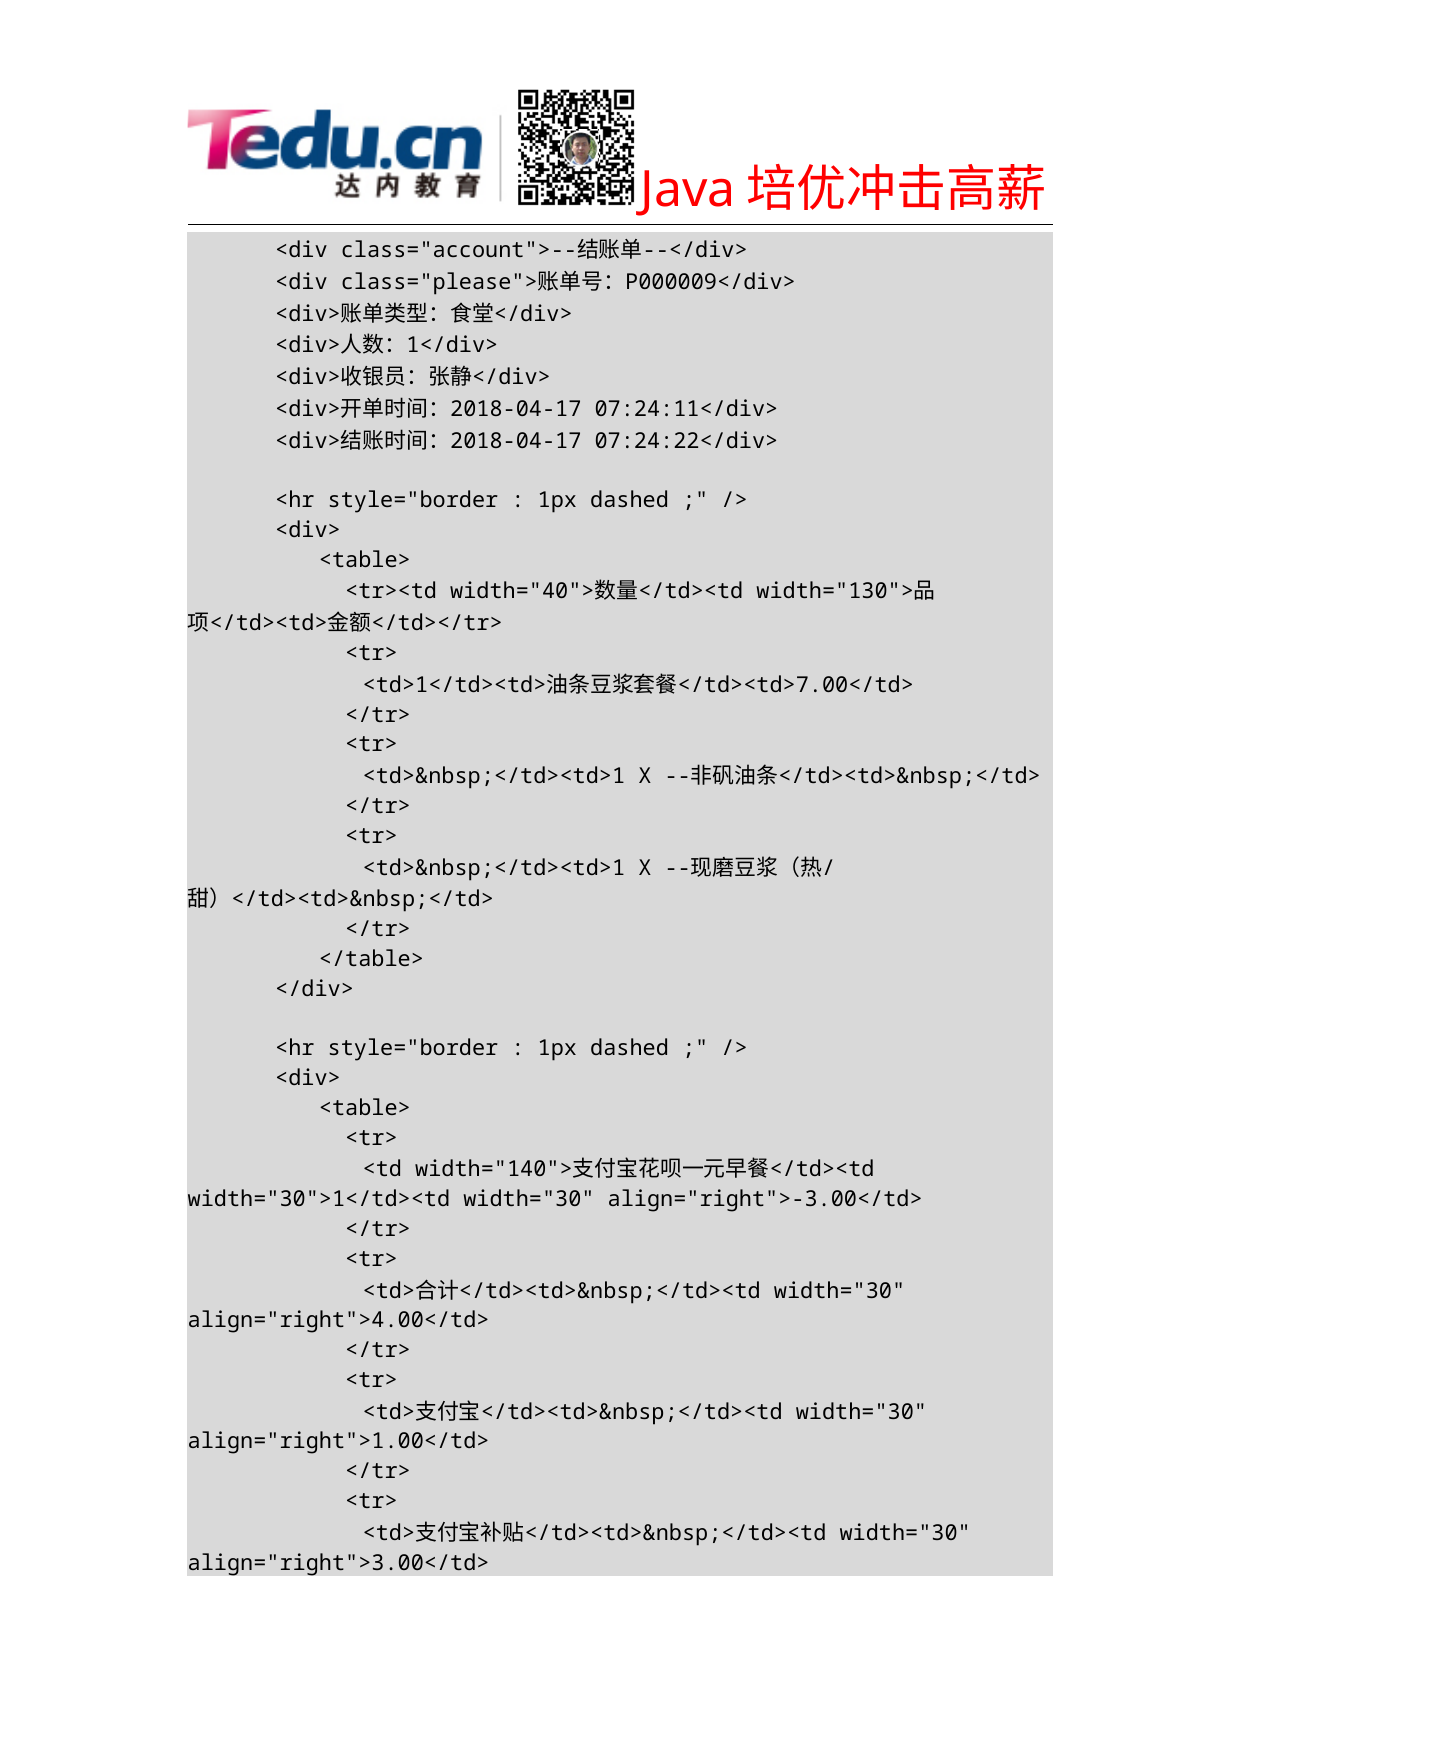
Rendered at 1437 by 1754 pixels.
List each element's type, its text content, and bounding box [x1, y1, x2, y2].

text </tr> [187, 699, 1053, 728]
picture [187, 103, 507, 207]
text <td width="140">支付宝花呗一元早餐</td><td width="30">1</td><td width="30" align="right">-3.00</td> [187, 1151, 1053, 1213]
text <div>账单类型：食堂</div> [187, 296, 1053, 327]
text </div> [187, 973, 1053, 1002]
text <tr> [187, 820, 1053, 849]
text <tr> [187, 1122, 1053, 1151]
text <table> [187, 1092, 1053, 1122]
text </tr> [187, 1455, 1053, 1485]
text <tr> [187, 1243, 1053, 1273]
text <div class="account">--结账单--</div> [187, 232, 1053, 264]
text <div>人数：1</div> [187, 327, 1053, 359]
text <hr style="border : 1px dashed ;" /> [187, 1032, 1053, 1062]
picture [516, 88, 636, 207]
text <td>支付宝补贴</td><td>&nbsp;</td><td width="30" align="right">3.00</td> [187, 1515, 1053, 1576]
text </table> [187, 943, 1053, 973]
text <div>结账时间：2018-04-17 07:24:22</div> [187, 423, 1053, 454]
text <td>支付宝</td><td>&nbsp;</td><td width="30" align="right">1.00</td> [187, 1394, 1053, 1455]
text <table> [187, 544, 1053, 573]
text <tr> [187, 1485, 1053, 1515]
text <div class="please">账单号：P000009</div> [187, 264, 1053, 296]
text <tr> [187, 728, 1053, 758]
text <hr style="border : 1px dashed ;" /> [187, 484, 1053, 514]
text <div> [187, 1062, 1053, 1092]
text </tr> [187, 1334, 1053, 1364]
text <tr><td width="40">数量</td><td width="130">品项</td><td>金额</td></tr> [187, 573, 1053, 637]
text <td>&nbsp;</td><td>1 X --非矾油条</td><td>&nbsp;</td> [187, 758, 1053, 790]
text <tr> [187, 1364, 1053, 1394]
text <td>合计</td><td>&nbsp;</td><td width="30" align="right">4.00</td> [187, 1273, 1053, 1334]
text <div>开单时间：2018-04-17 07:24:11</div> [187, 391, 1053, 423]
text </tr> [187, 790, 1053, 820]
text </tr> [187, 913, 1053, 943]
text </tr> [187, 1213, 1053, 1243]
text <td>&nbsp;</td><td>1 X --现磨豆浆（热/甜）</td><td>&nbsp;</td> [187, 849, 1053, 913]
text <div>收银员：张静</div> [187, 359, 1053, 391]
text <div> [187, 514, 1053, 544]
text <tr> [187, 637, 1053, 667]
text <td>1</td><td>油条豆浆套餐</td><td>7.00</td> [187, 667, 1053, 699]
